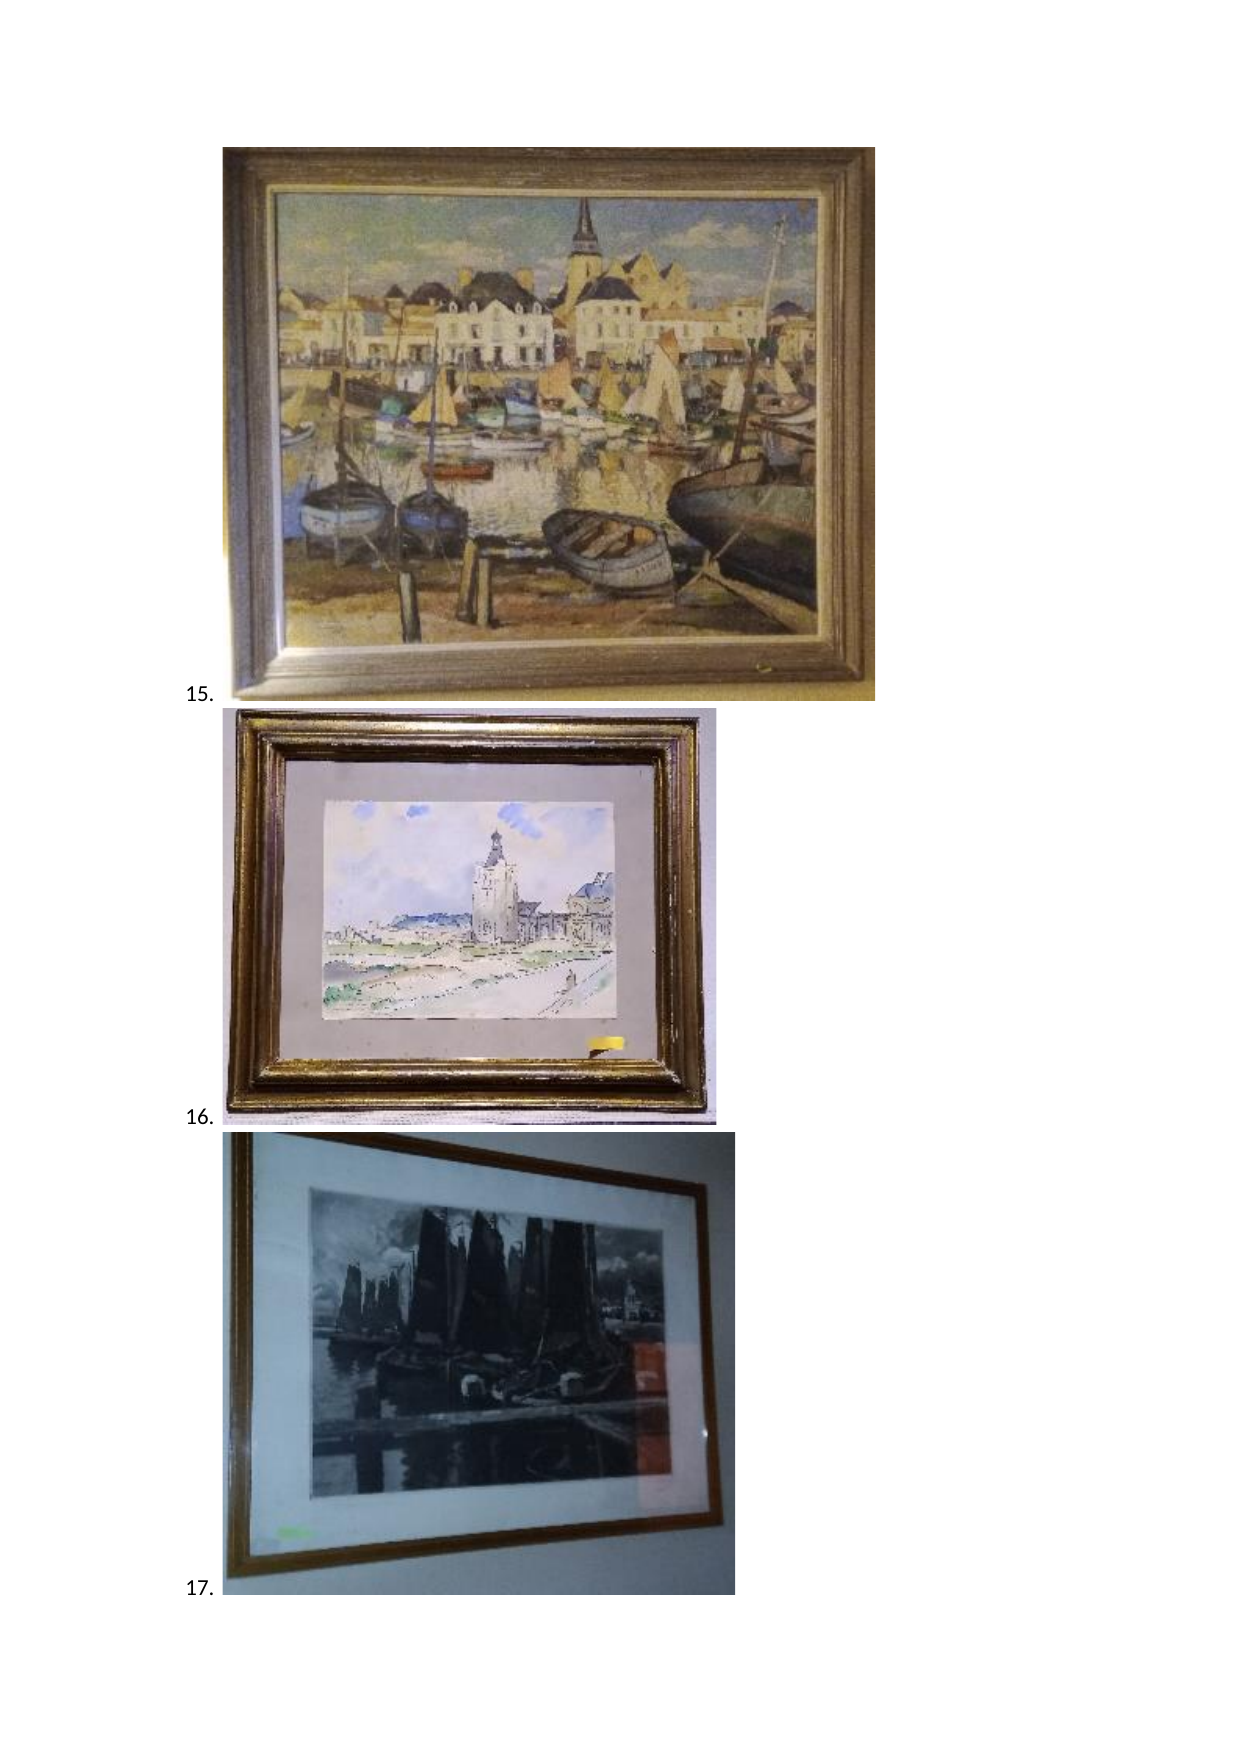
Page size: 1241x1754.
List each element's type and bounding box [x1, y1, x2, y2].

picture [222, 1132, 736, 1595]
picture [222, 708, 717, 1125]
picture [222, 147, 876, 701]
